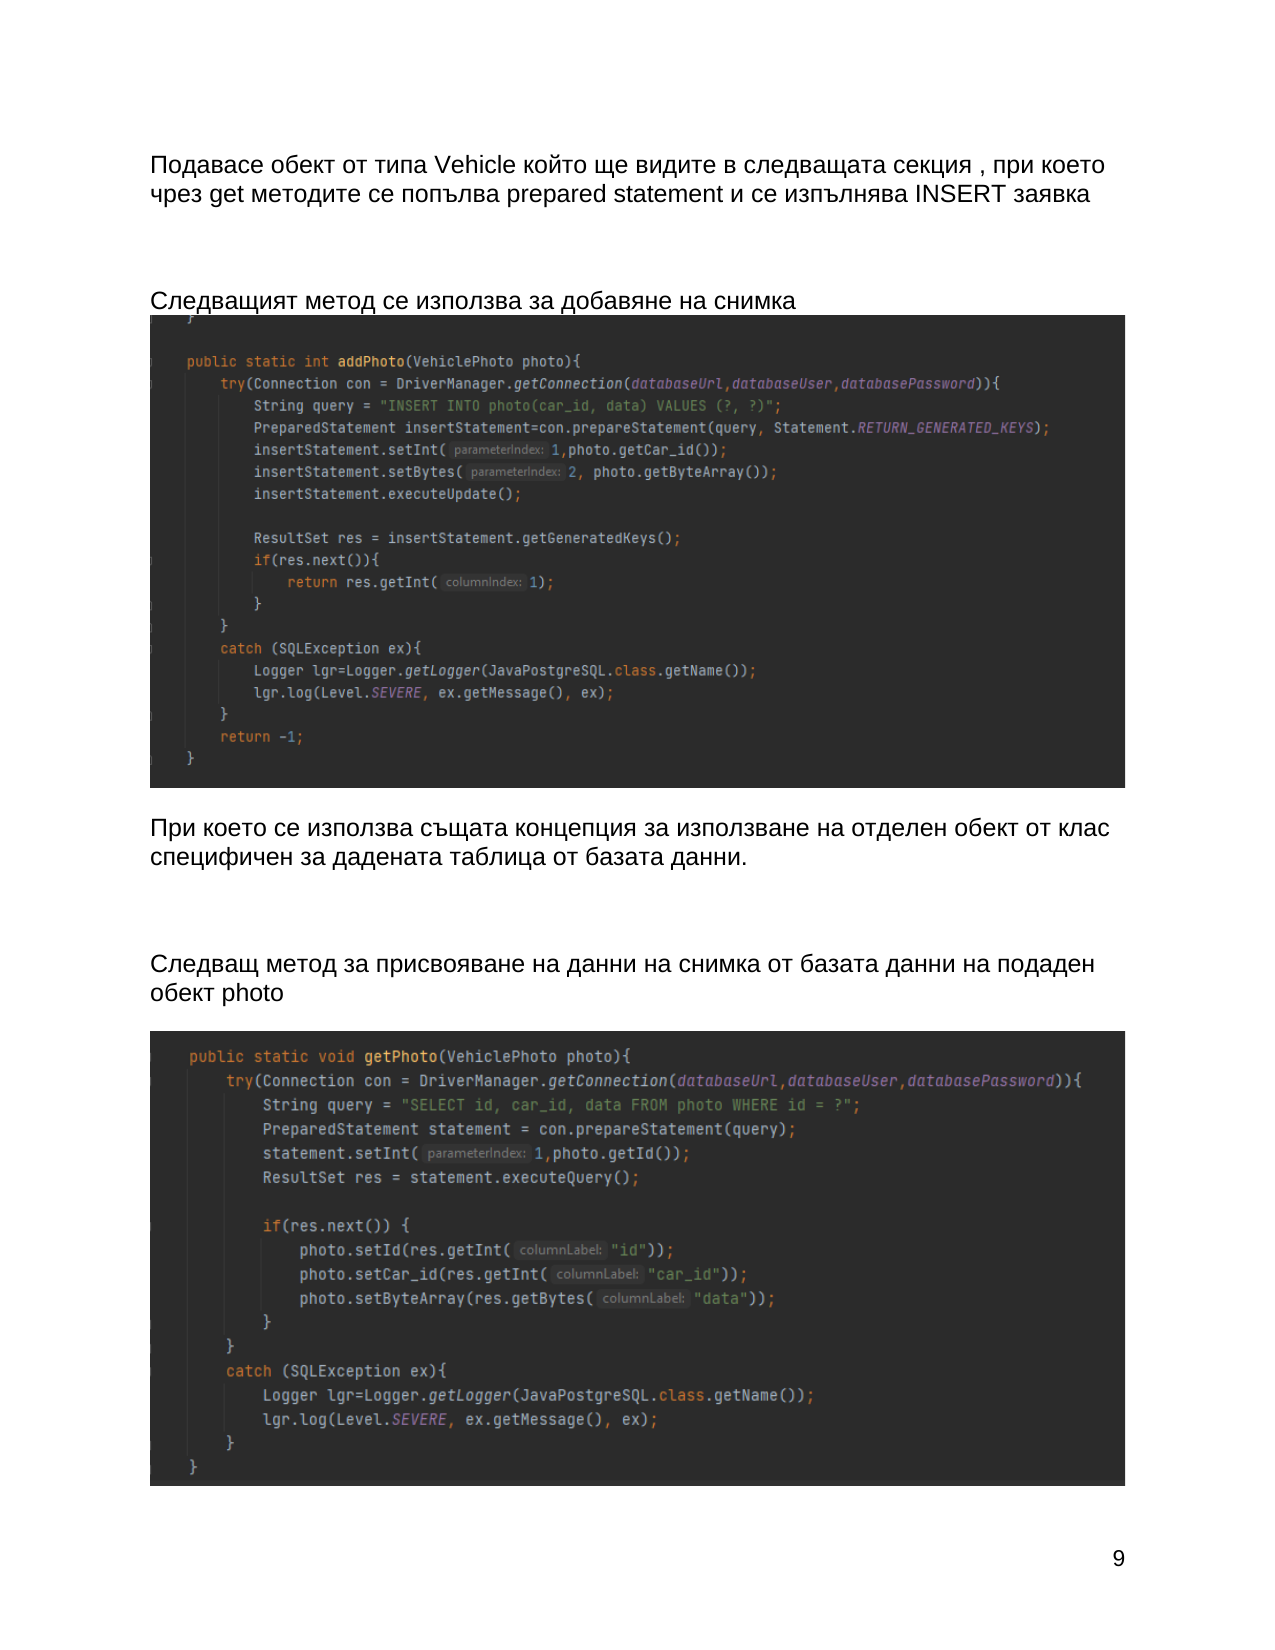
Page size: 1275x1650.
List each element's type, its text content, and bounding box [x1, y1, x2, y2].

text При което се използва същата концепция за използване на отделен обект от клас специфичен за дадената таблица от базата данни. [150, 813, 1125, 870]
picture [150, 1031, 1125, 1486]
picture [150, 315, 1125, 788]
text Следващ метод за присвояване на данни на снимка от базата данни на подаден обект photo [150, 949, 1125, 1007]
text Подавасе обект от типа Vehicle който ще видите в следващата секция , при което чрез get методите се попълва prepared statement и се изпълнява INSERT заявка [150, 150, 1125, 207]
text Следващият метод се използва за добавяне на снимка [150, 286, 1125, 315]
